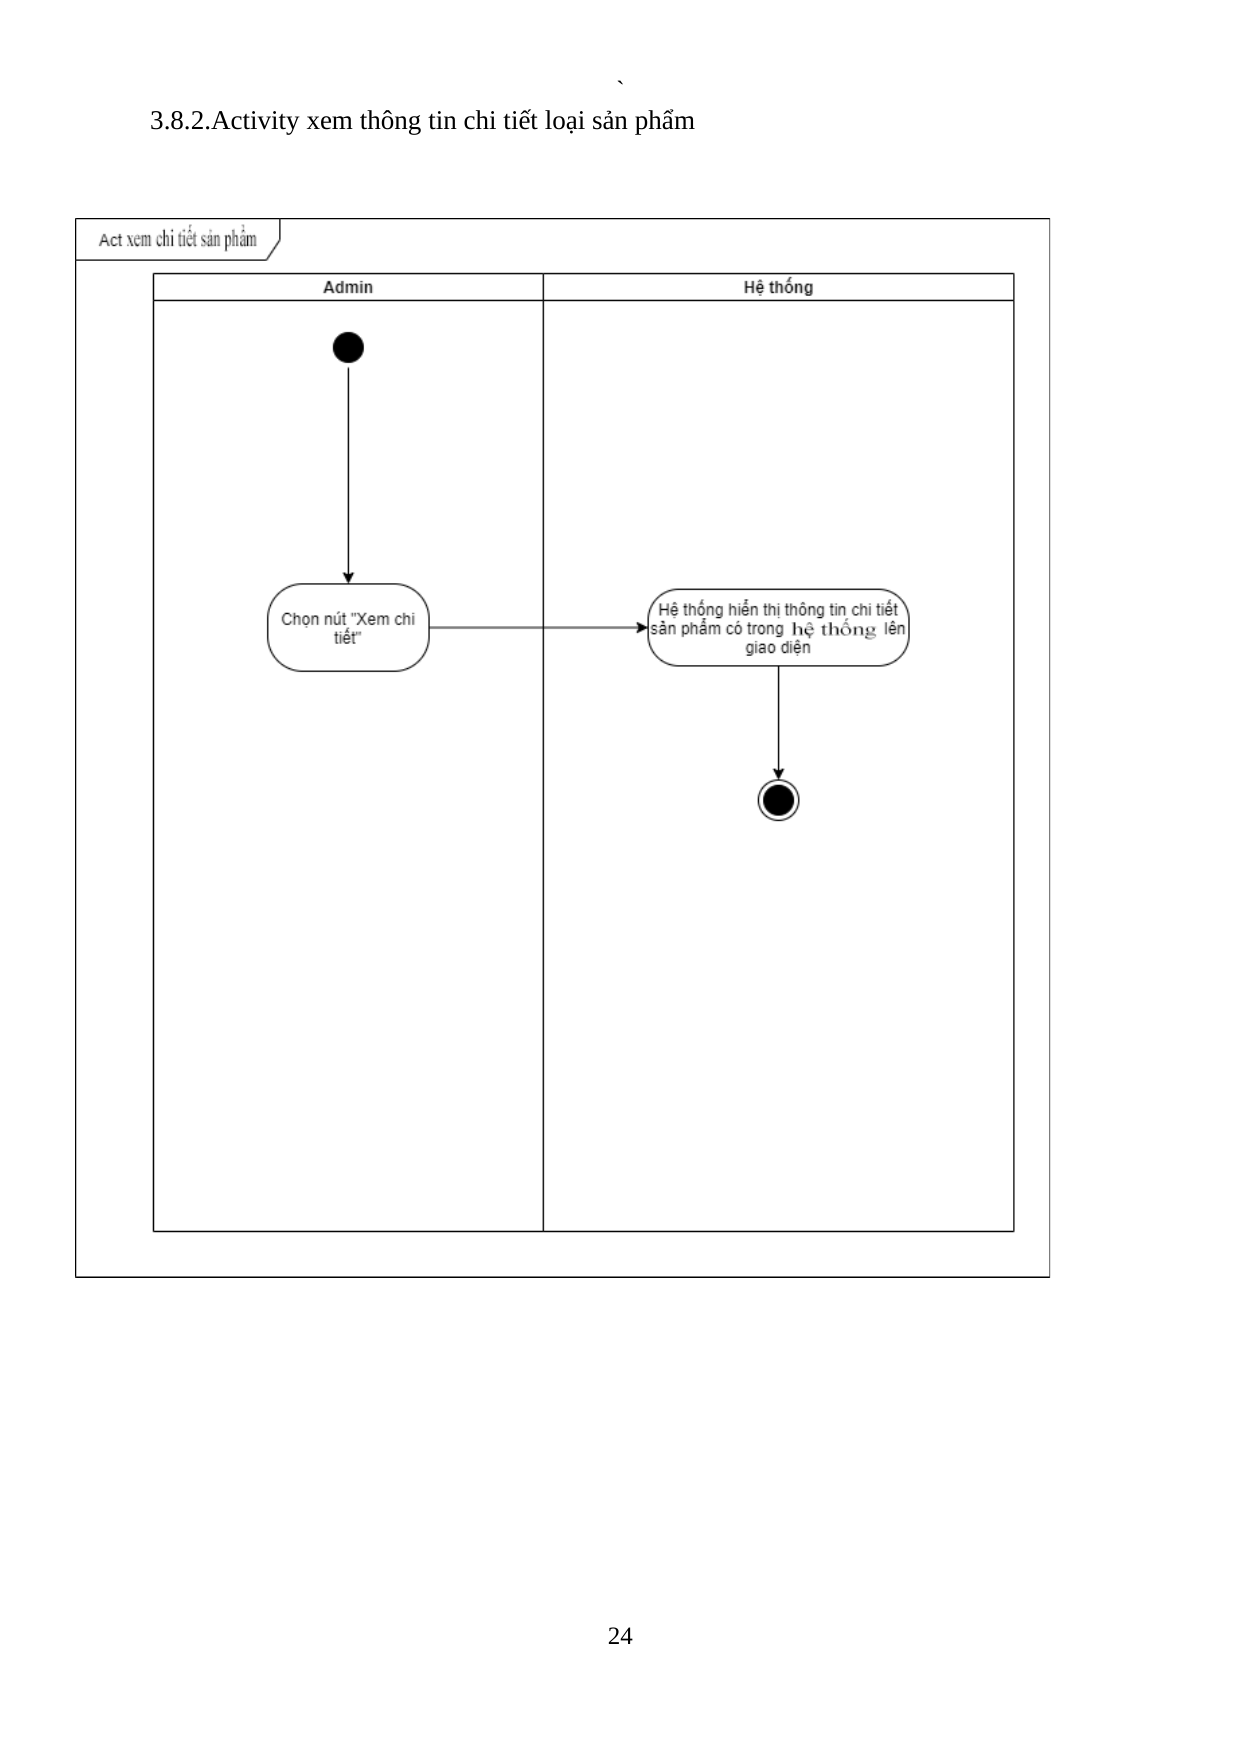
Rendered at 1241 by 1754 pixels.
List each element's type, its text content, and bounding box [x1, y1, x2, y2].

picture [75, 218, 1050, 1278]
text 3.8.2.Activity xem thông tin chi tiết loại sản phẩm [75, 104, 1165, 135]
